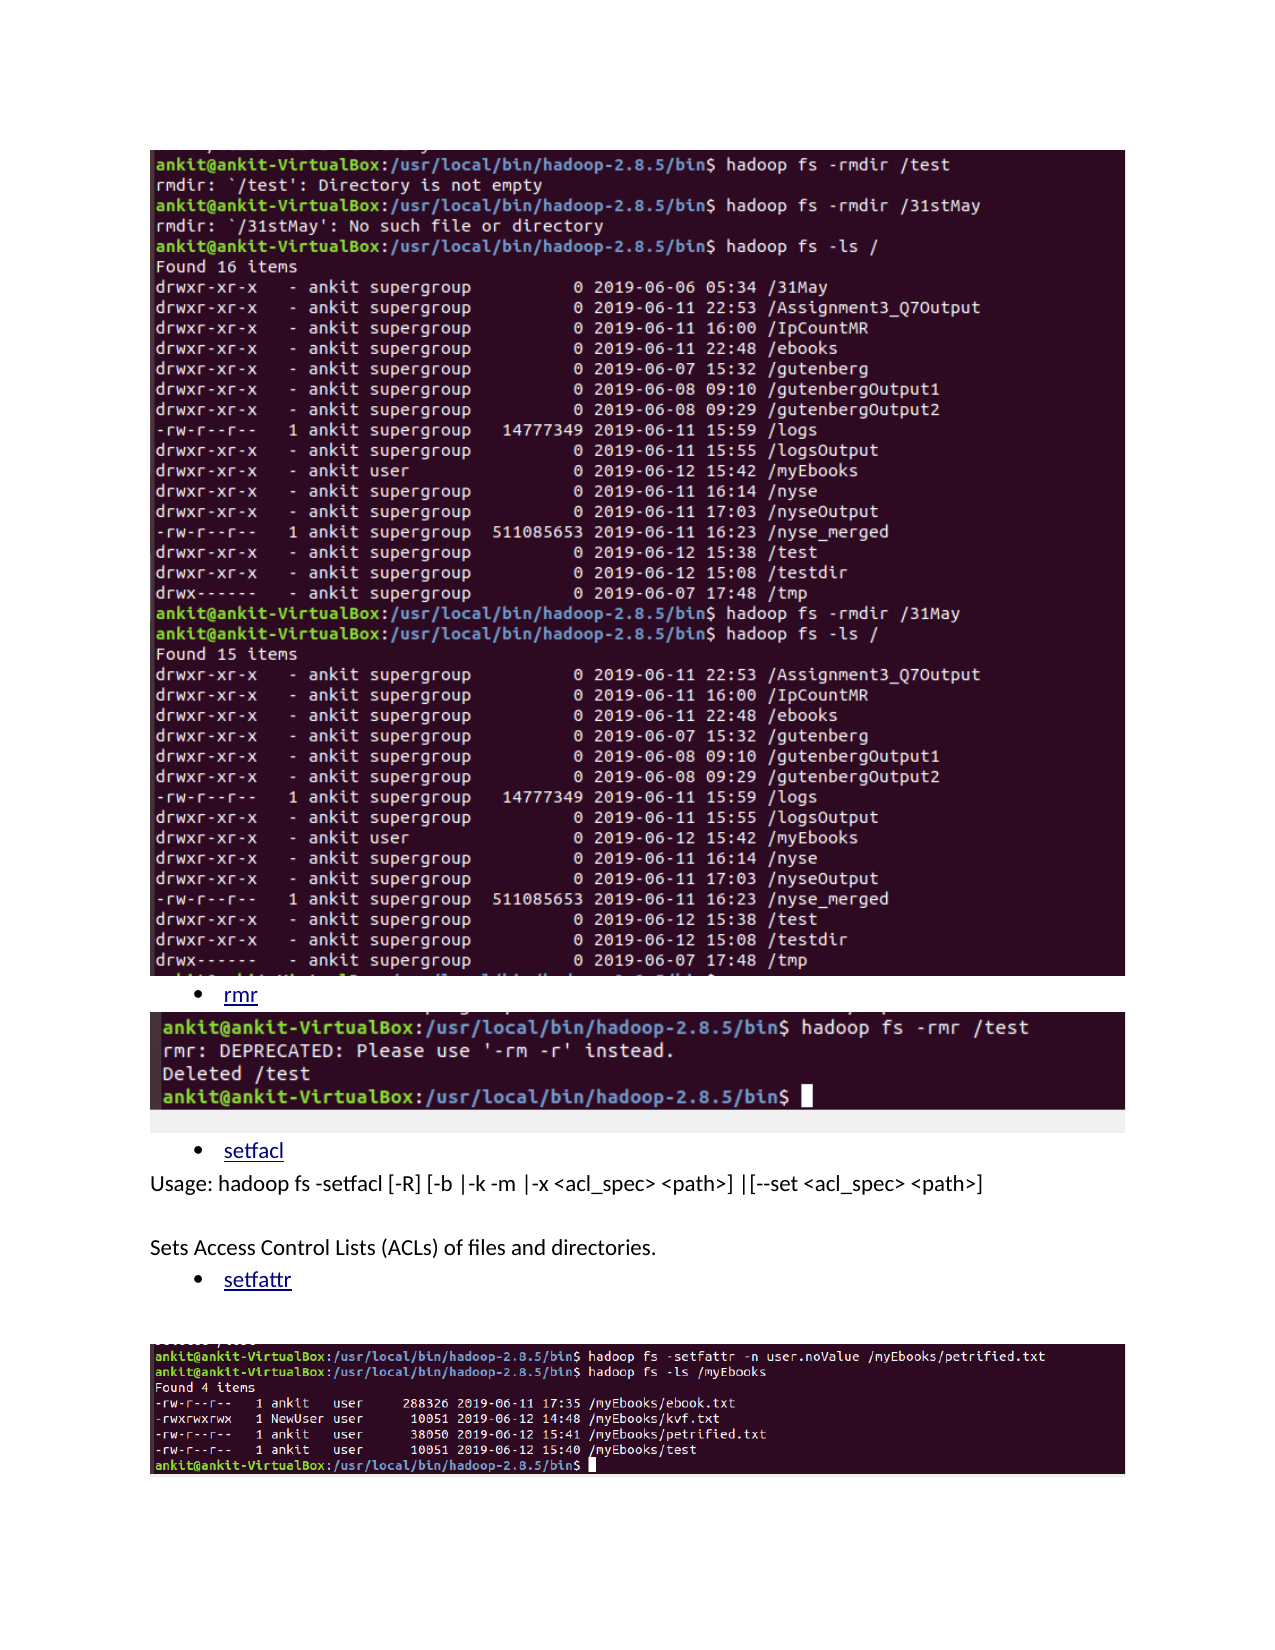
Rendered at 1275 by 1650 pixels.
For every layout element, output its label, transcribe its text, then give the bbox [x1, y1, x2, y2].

list setfacl [194, 1137, 1125, 1164]
picture [150, 150, 1125, 976]
text Sets Access Control Lists (ACLs) of files and directories. [150, 1233, 1125, 1261]
picture [150, 1012, 1125, 1133]
list rmr [194, 980, 1125, 1008]
text Usage: hadoop fs -setfacl [-R] [-b |-k -m |-x <acl_spec> <path>] |[--set <acl_spec> <path>] [150, 1169, 1125, 1197]
picture [150, 1344, 1125, 1477]
list setfattr [194, 1265, 1125, 1293]
